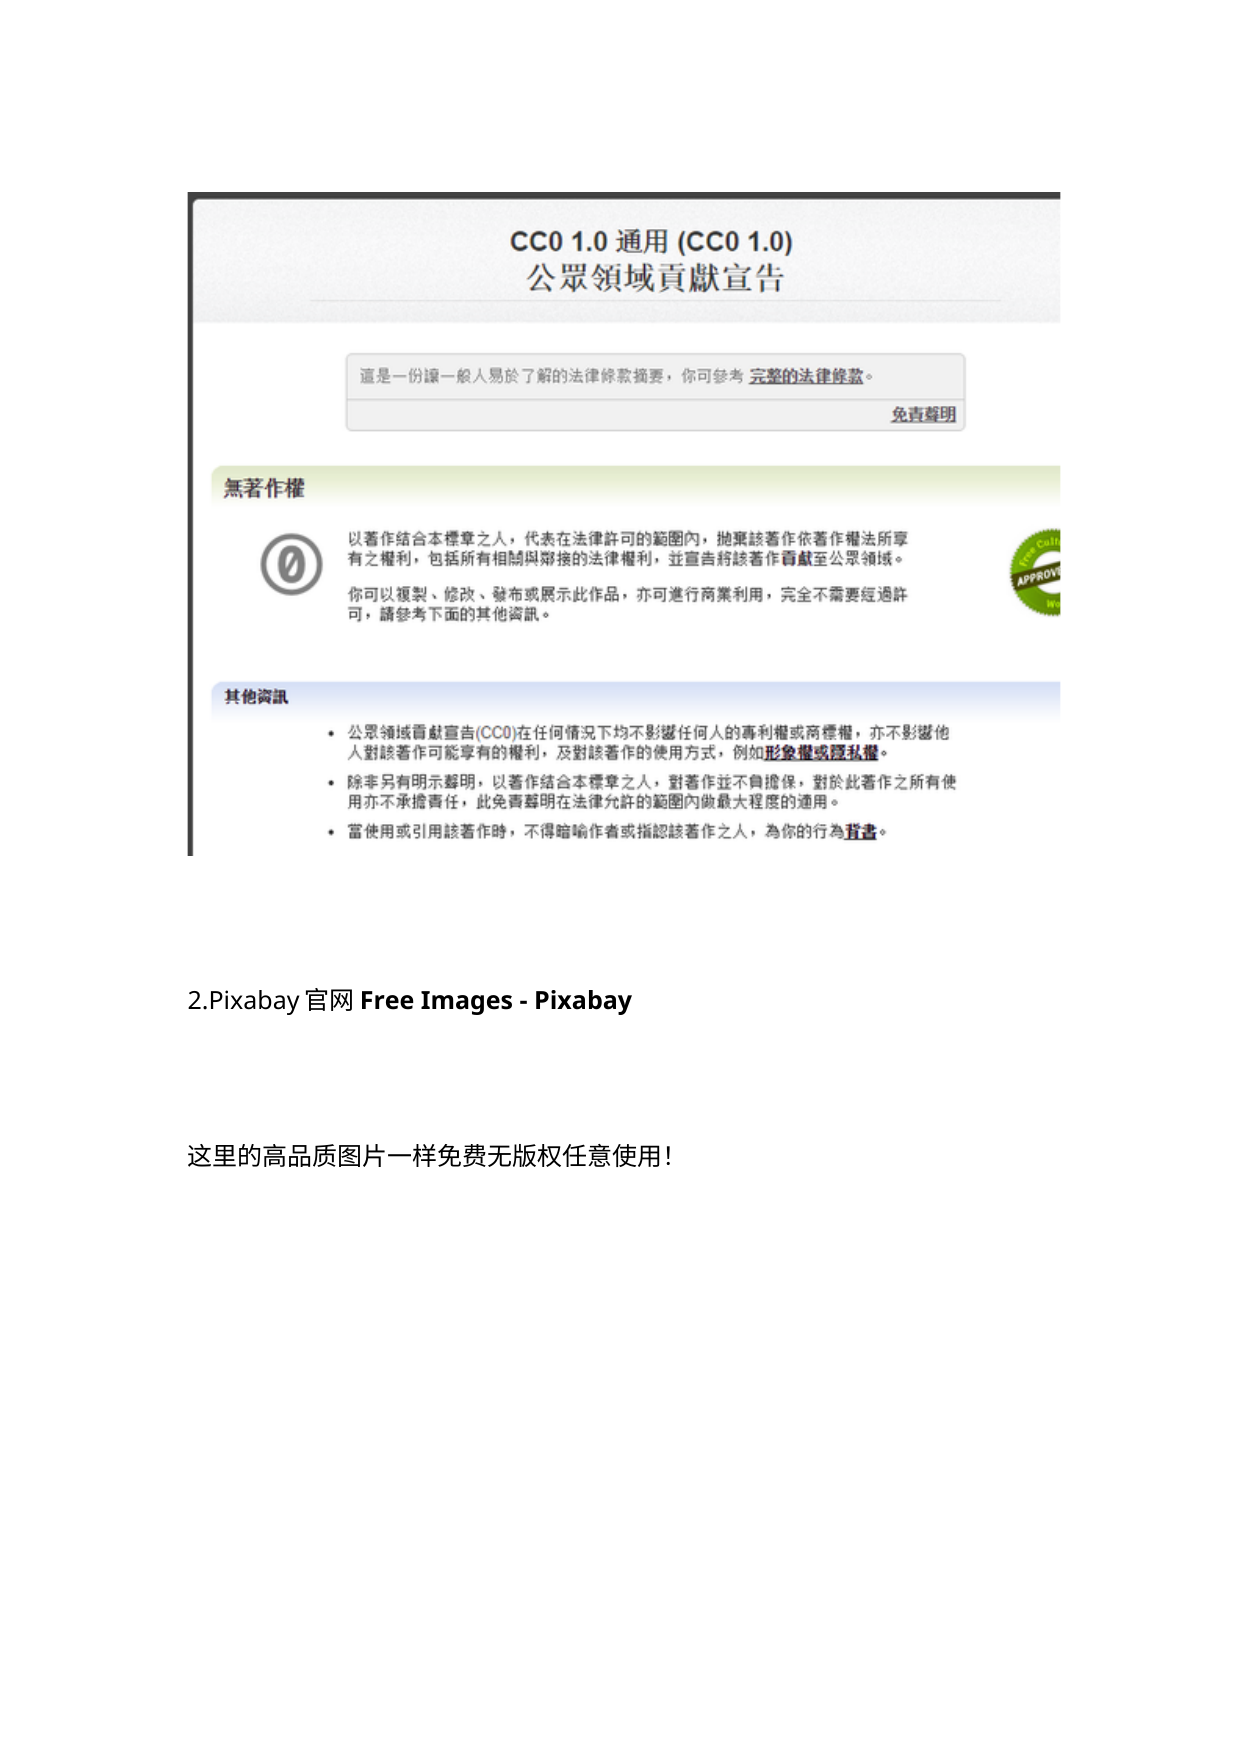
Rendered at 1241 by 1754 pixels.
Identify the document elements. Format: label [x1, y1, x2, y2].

picture [187, 192, 1061, 856]
table_header [186, 162, 1061, 1279]
